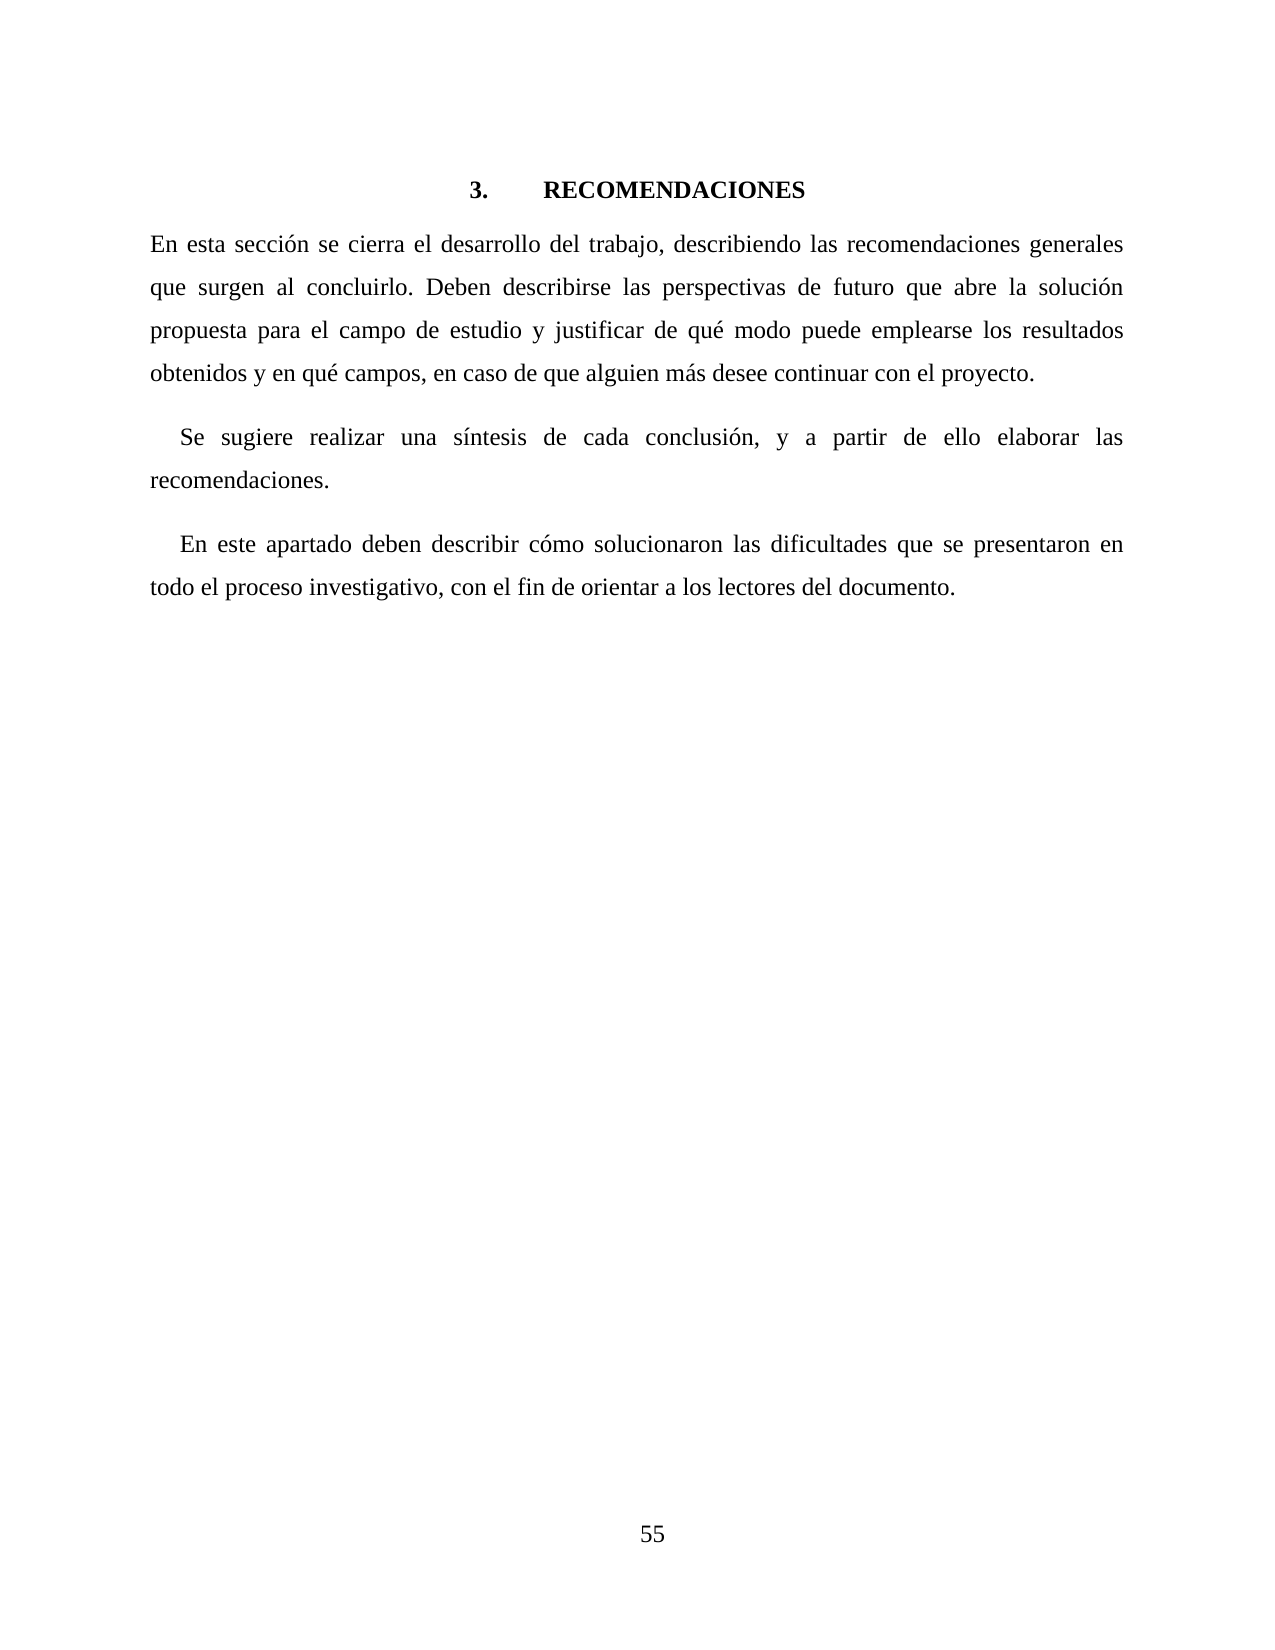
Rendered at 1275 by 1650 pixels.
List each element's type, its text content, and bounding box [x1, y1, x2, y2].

text En este apartado deben describir cómo solucionaron las dificultades que se presentaron en todo el proceso investigativo, con el fin de orientar a los lectores del documento. [150, 529, 1125, 601]
text Se sugiere realizar una síntesis de cada conclusión, y a partir de ello elaborar las recomendaciones. [150, 422, 1125, 494]
text RECOMENDACIONES [150, 175, 1125, 204]
text En esta sección se cierra el desarrollo del trabajo, describiendo las recomendaciones generales que surgen al concluirlo. Deben describirse las perspectivas de futuro que abre la solución propuesta para el campo de estudio y justificar de qué modo puede emplearse los resultados obtenidos y en qué campos, en caso de que alguien más desee continuar con el proyecto. [150, 229, 1125, 387]
